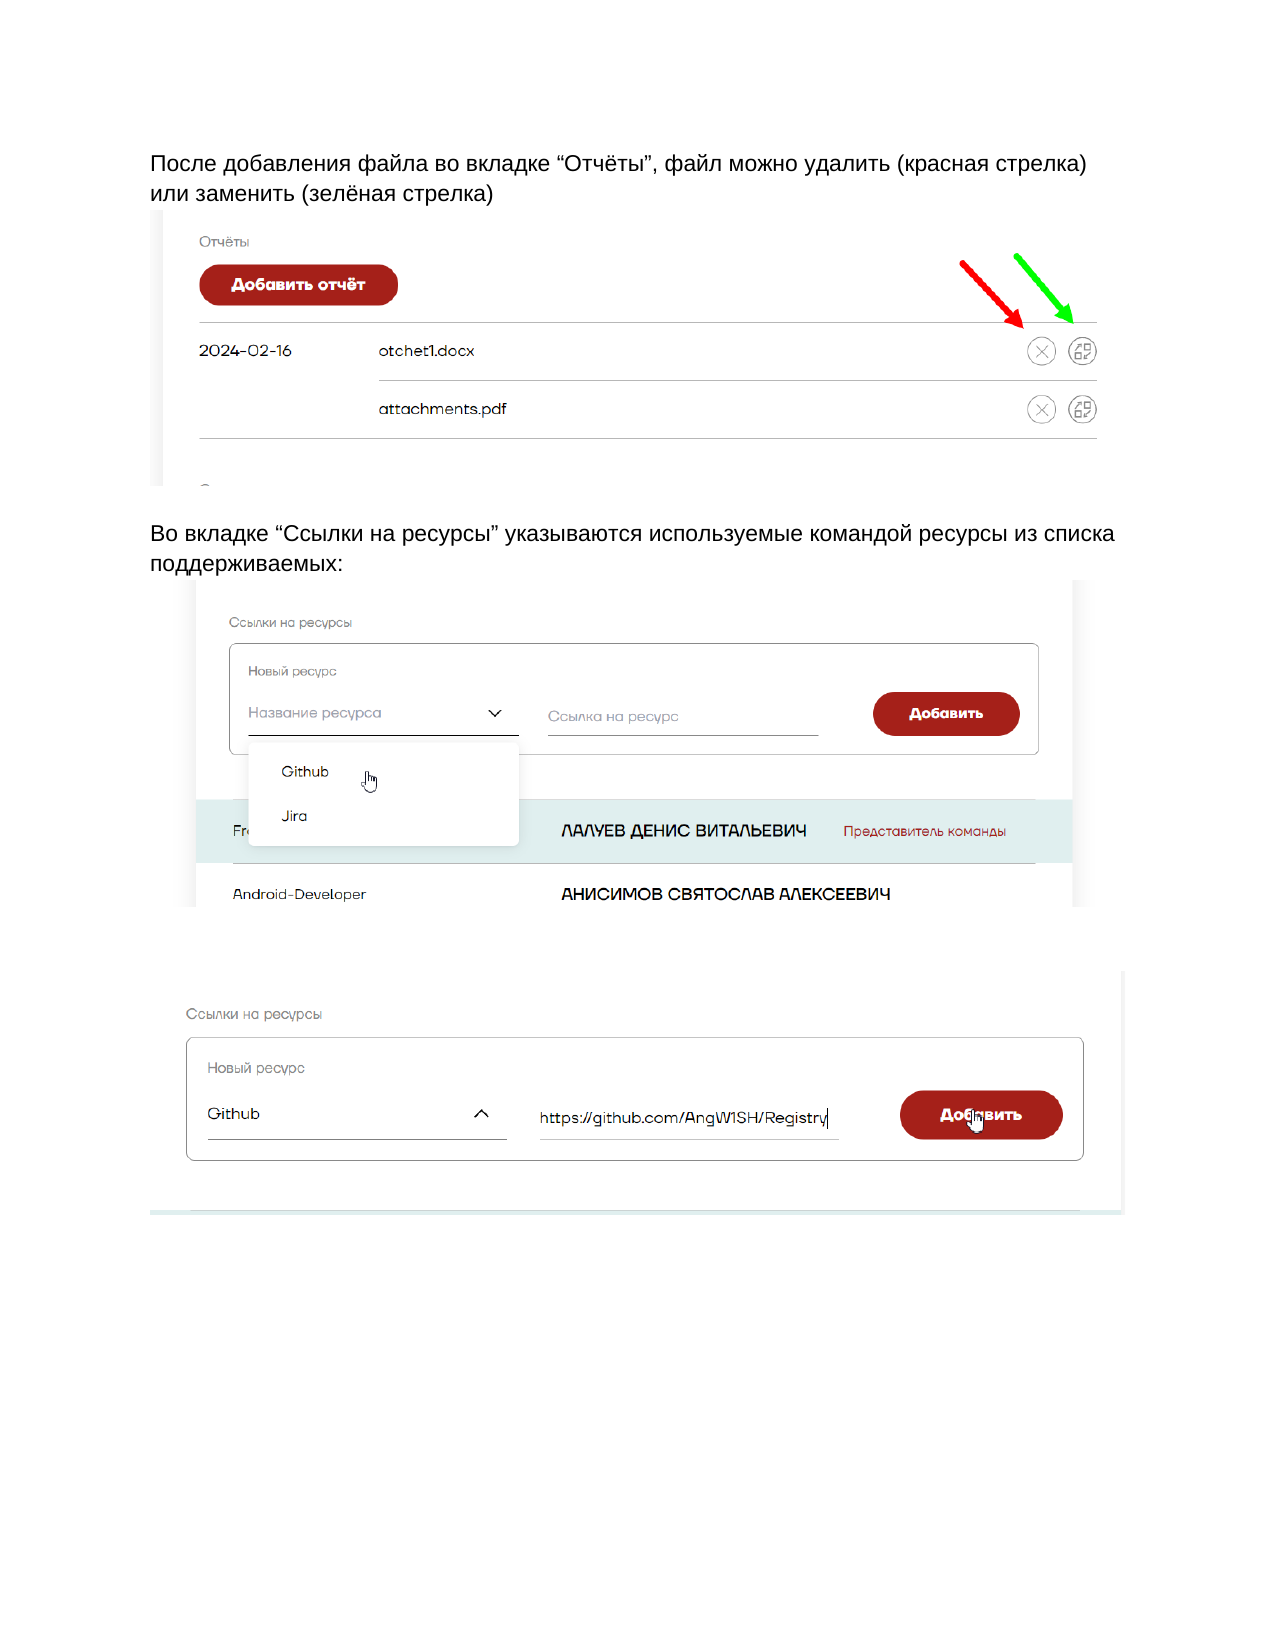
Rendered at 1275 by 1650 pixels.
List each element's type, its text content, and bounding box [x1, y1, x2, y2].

text После добавления файла во вкладке “Отчёты”, файл можно удалить (красная стрелка) или заменить (зелёная стрелка) [150, 150, 1125, 207]
picture [150, 580, 1125, 907]
picture [150, 210, 1125, 486]
text Во вкладке “Ссылки на ресурсы” указываются используемые командой ресурсы из списка поддерживаемых: [150, 519, 1125, 576]
picture [150, 971, 1125, 1215]
